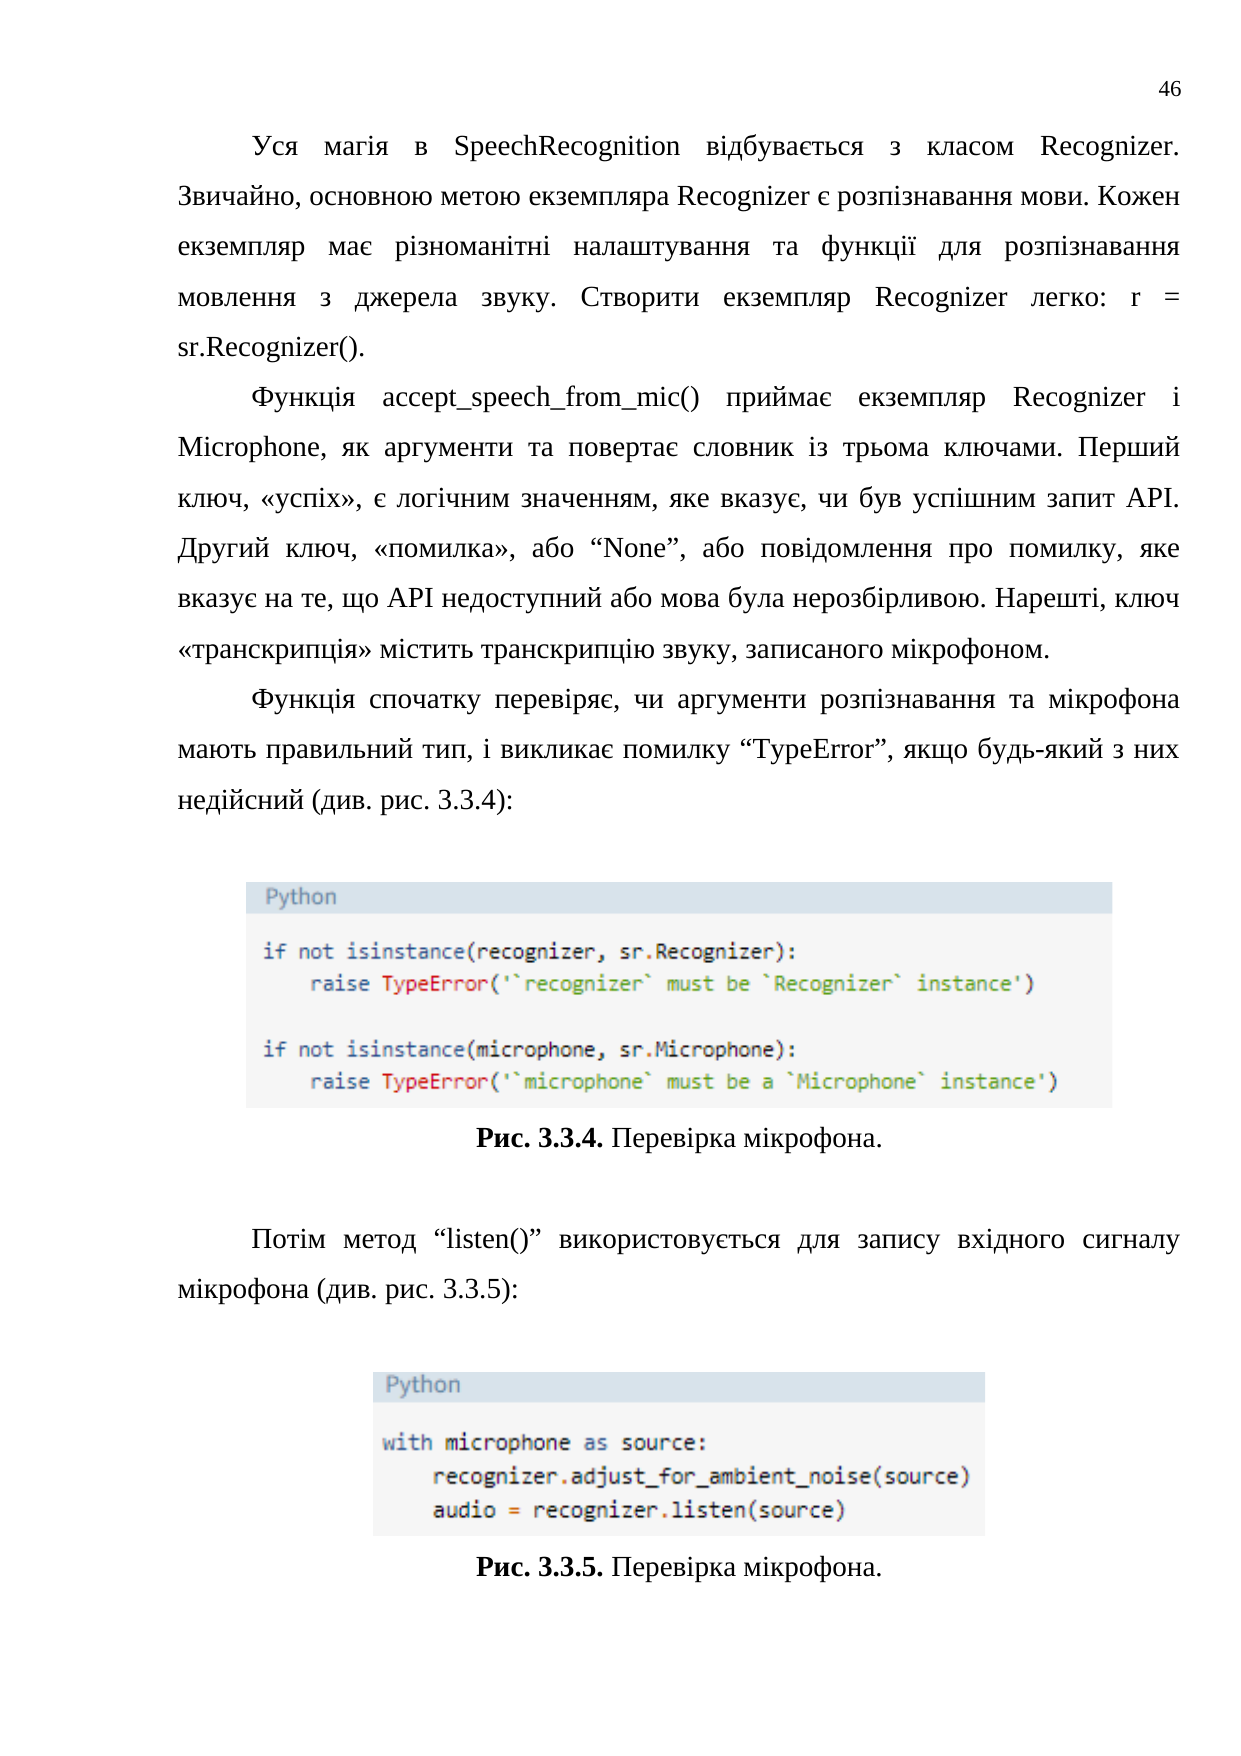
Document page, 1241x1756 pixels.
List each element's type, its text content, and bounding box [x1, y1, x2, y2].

text Рис. 3.3.4. Перевірка мікрофона. [177, 1121, 1181, 1154]
text Рис. 3.3.5. Перевірка мікрофона. [177, 1549, 1181, 1583]
text Функція accept_speech_from_mic() приймає екземпляр Recognizer і Microphone, як аргументи та повертає словник із трьома ключами. Перший ключ, «успіх», є логічним значенням, яке вказує, чи був успішним запит API. Другий ключ, «помилка», або “None”, або повідомлення про помилку, яке вказує на те, що API недоступний або мова була нерозбірливою. Нарешті, ключ «транскрипція» містить транскрипцію звуку, записаного мікрофоном. [177, 379, 1181, 664]
text Функція спочатку перевіряє, чи аргументи розпізнавання та мікрофона мають правильний тип, і викликає помилку “TypeError”, якщо будь-який з них недійсний (див. рис. 3.3.4): [177, 681, 1181, 815]
picture [246, 882, 1113, 1108]
picture [373, 1372, 986, 1536]
text Уся магія в SpeechRecognition відбувається з класом Recognizer. Звичайно, основною метою екземпляра Recognizer є розпізнавання мови. Кожен екземпляр має різноманітні налаштування та функції для розпізнавання мовлення з джерела звуку. Створити екземпляр Recognizer легко: r = sr.Recognizer(). [177, 128, 1181, 362]
text Потім метод “listen()” використовується для запису вхідного сигналу мікрофона (див. рис. 3.3.5): [177, 1221, 1181, 1305]
